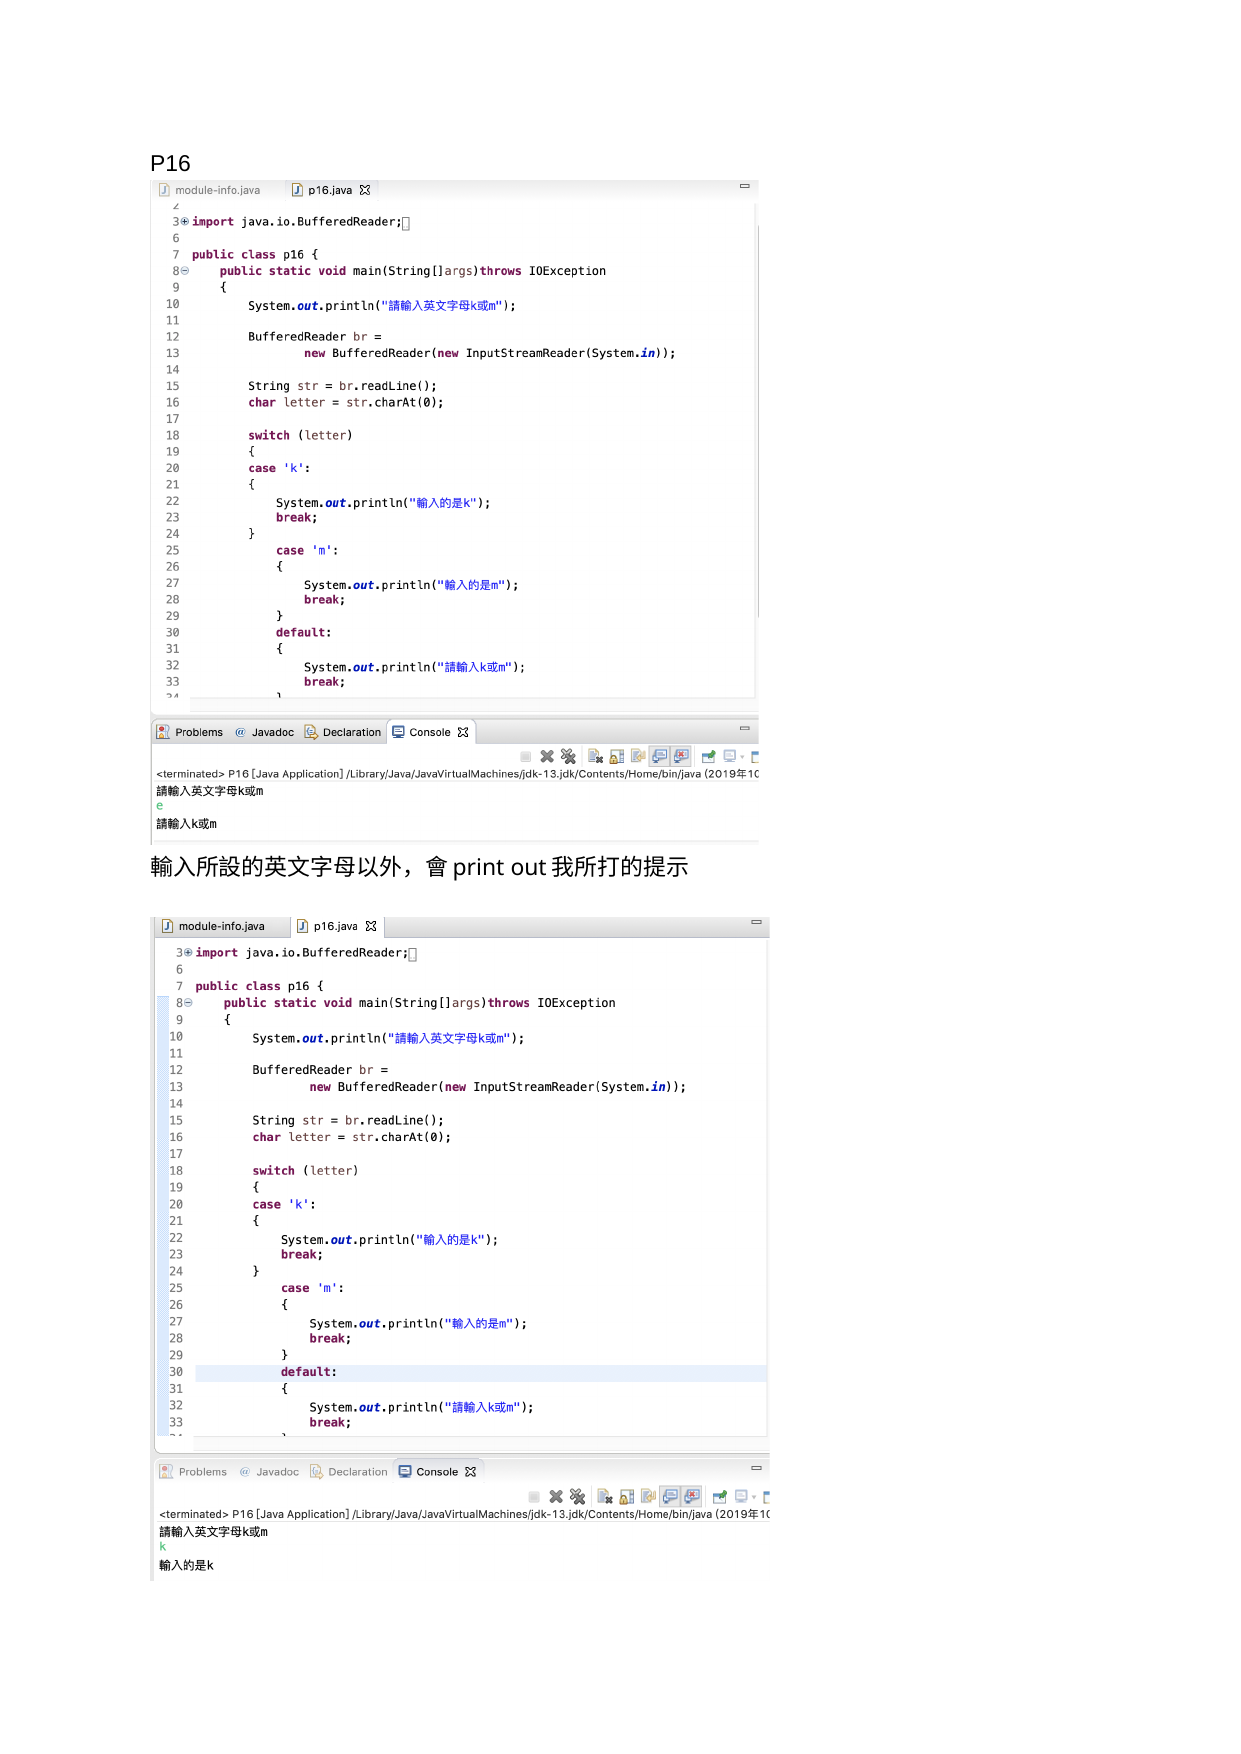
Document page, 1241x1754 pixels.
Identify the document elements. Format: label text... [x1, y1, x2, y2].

picture [150, 180, 759, 845]
text 輸入所設的英文字母以外，會print out我所打的提示 [150, 848, 1090, 882]
text P16 [150, 150, 1090, 176]
picture [150, 917, 770, 1581]
